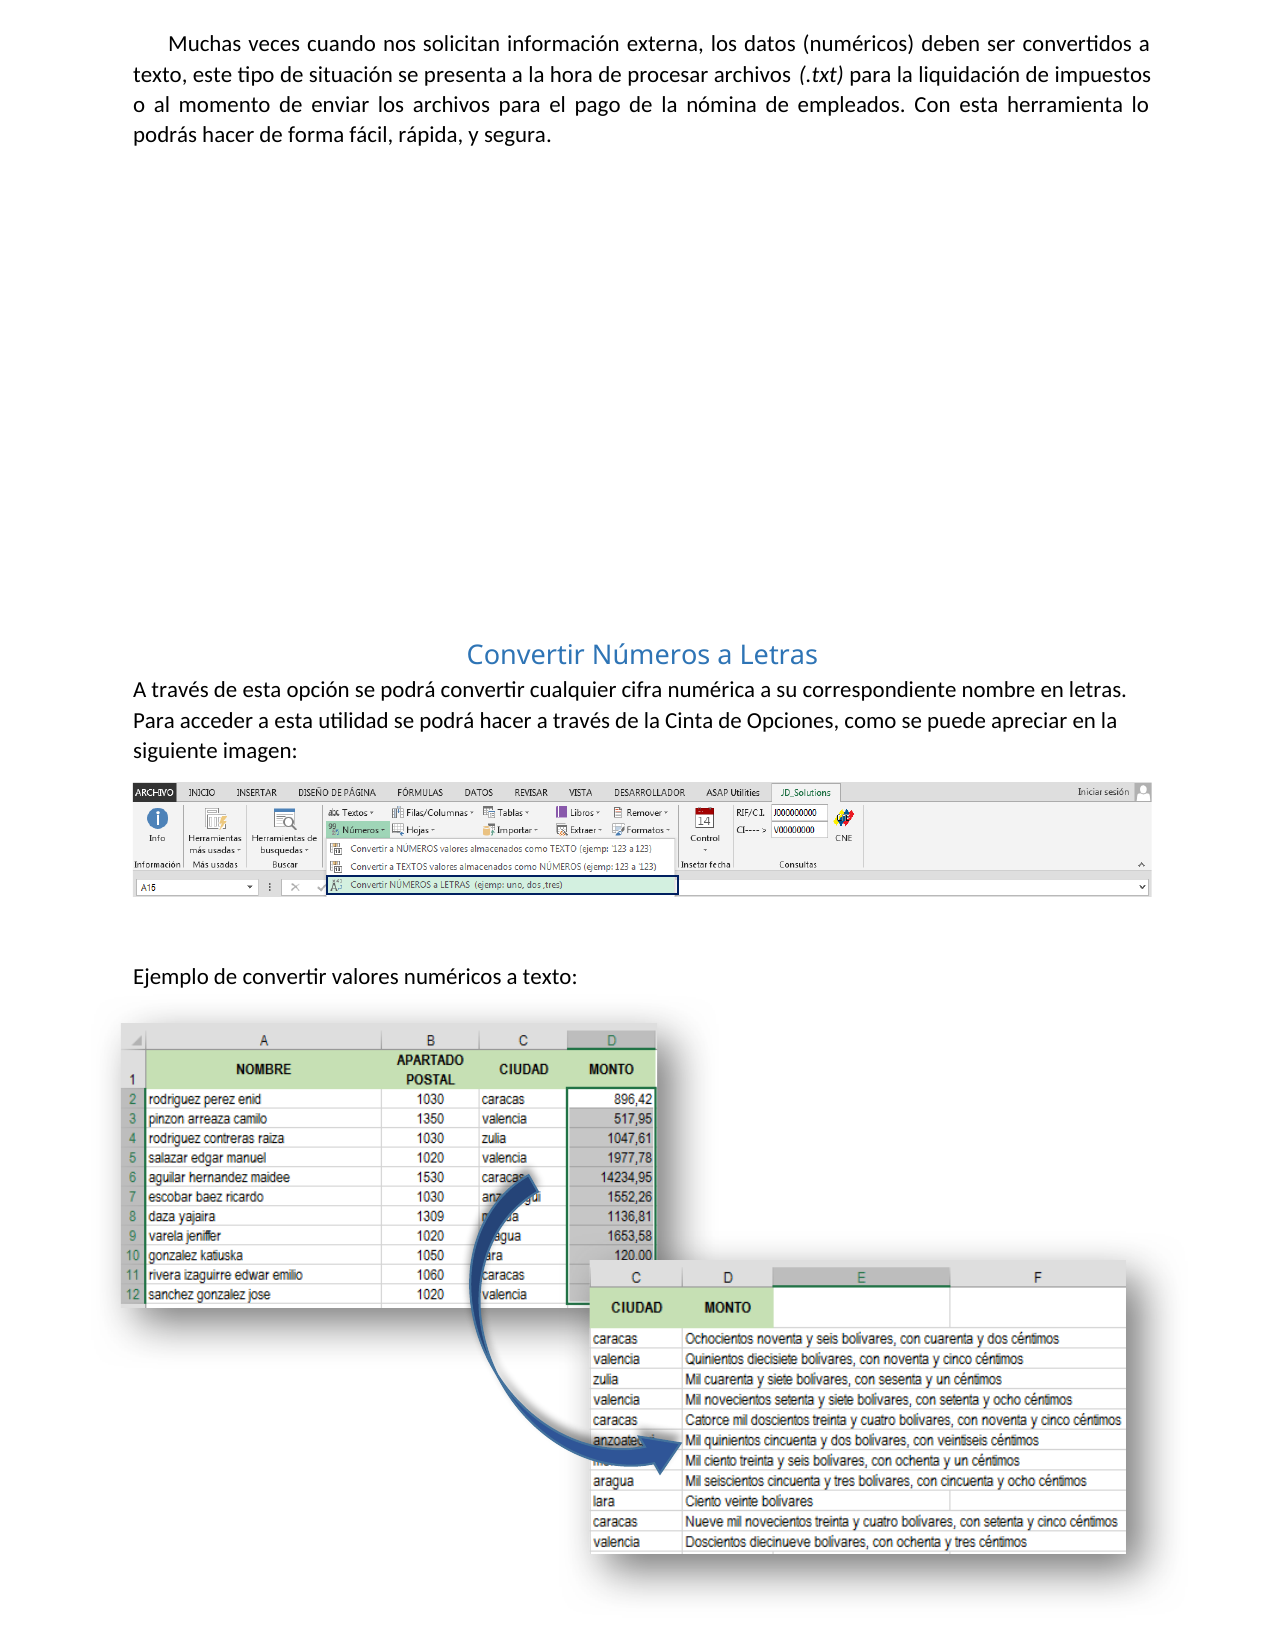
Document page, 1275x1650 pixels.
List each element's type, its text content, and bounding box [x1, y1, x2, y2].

picture [120, 1023, 1126, 1554]
text Muchas veces cuando nos solicitan información externa, los datos (numéricos) deben ser convertidos a texto, este tipo de situación se presenta a la hora de procesar archivos (.txt) para la liquidación de impuestos o al momento de enviar los archivos para el pago de la nómina de empleados. Con esta herramienta lo podrás hacer de forma fácil, rápida, y segura. [133, 29, 1152, 148]
text Ejemplo de convertir valores numéricos a texto: [133, 962, 1152, 990]
subtitle Convertir Números a Letras [133, 636, 1152, 673]
picture [132, 782, 1152, 897]
text A través de esta opción se podrá convertir cualquier cifra numérica a su correspondiente nombre en letras. Para acceder a esta utilidad se podrá hacer a través de la Cinta de Opciones, como se puede apreciar en la siguiente imagen: [133, 676, 1152, 764]
